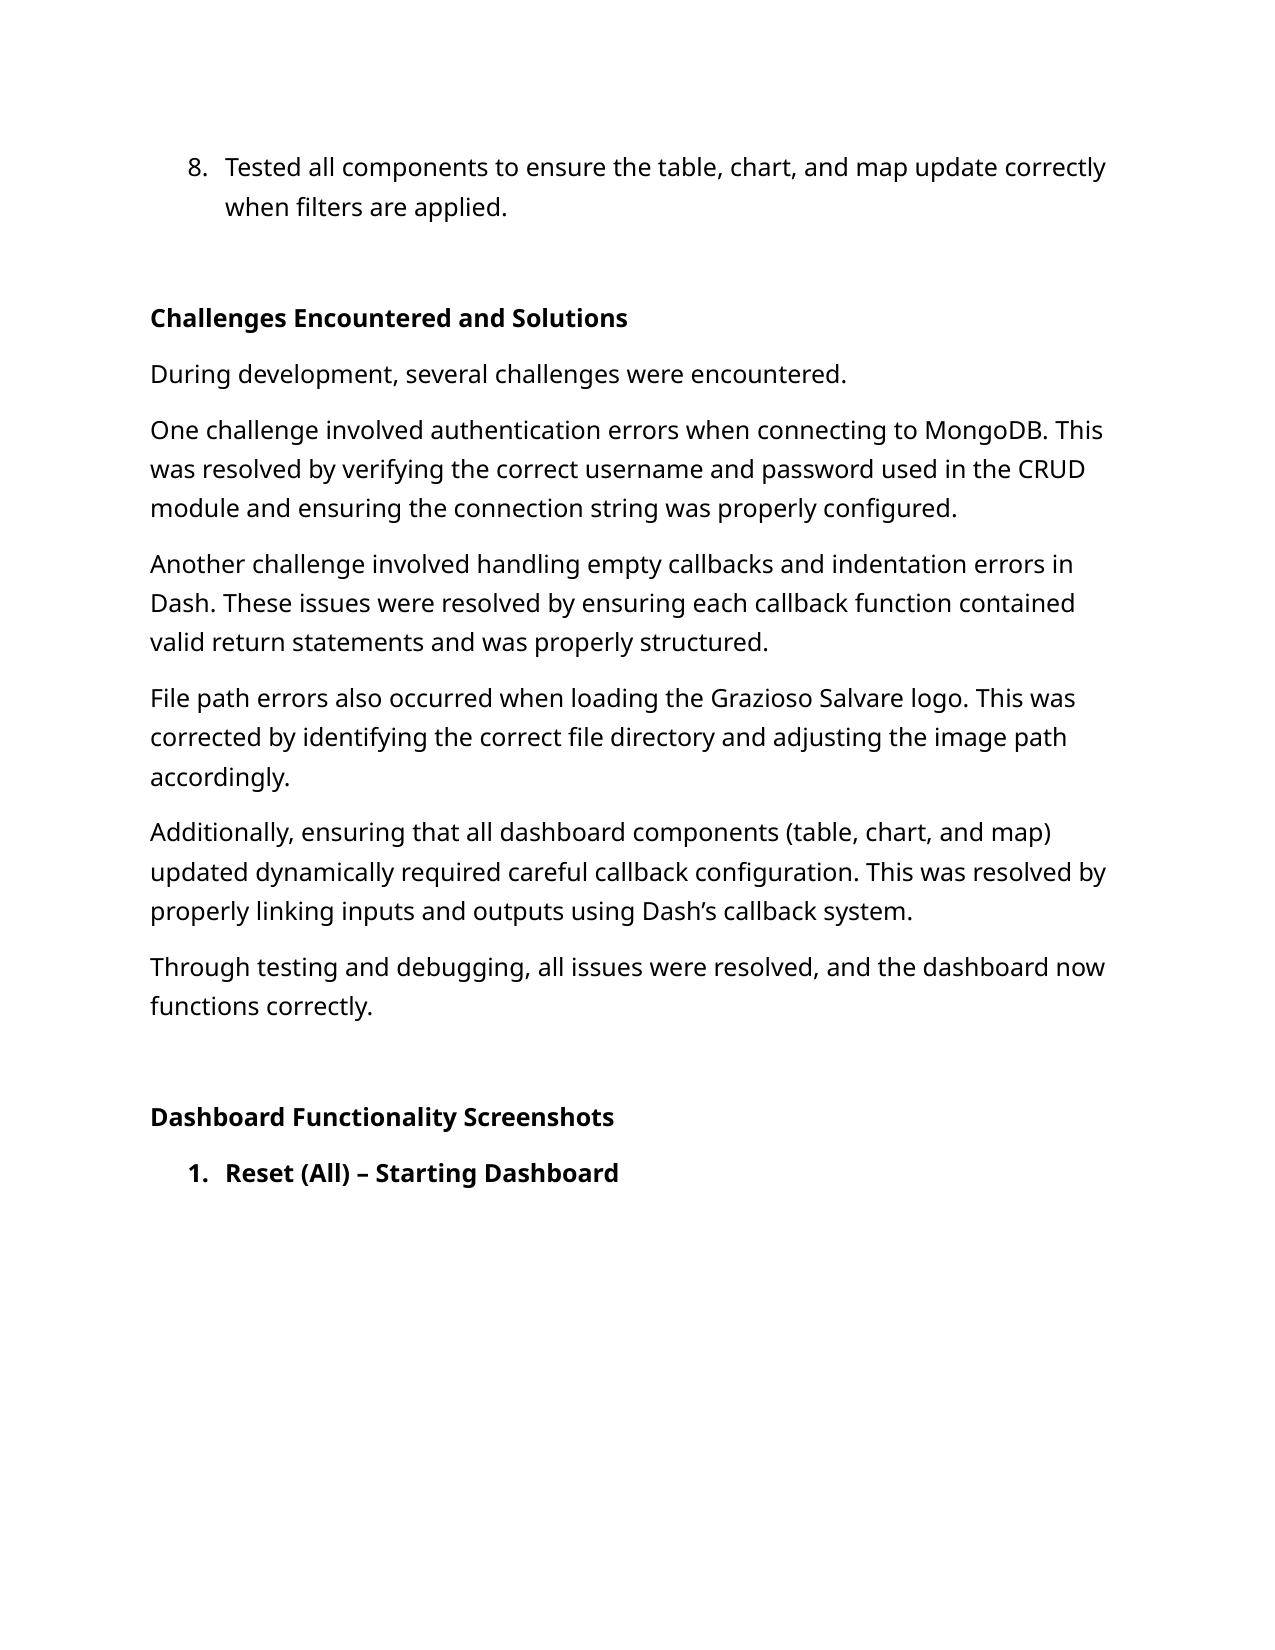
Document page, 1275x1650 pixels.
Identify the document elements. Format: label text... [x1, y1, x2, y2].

text Through testing and debugging, all issues were resolved, and the dashboard now functions correctly. [150, 949, 1125, 1022]
list Reset (All) – Starting Dashboard [187, 1156, 1125, 1190]
text Additionally, ensuring that all dashboard components (table, chart, and map) updated dynamically required careful callback configuration. This was resolved by properly linking inputs and outputs using Dash’s callback system. [150, 815, 1125, 927]
text File path errors also occurred when loading the Grazioso Salvare logo. This was corrected by identifying the correct file directory and adjusting the image path accordingly. [150, 681, 1125, 793]
text Another challenge involved handling empty callbacks and indentation errors in Dash. These issues were resolved by ensuring each callback function contained valid return statements and was properly structured. [150, 547, 1125, 659]
text During development, several challenges were encountered. [150, 357, 1125, 391]
text Dashboard Functionality Screenshots [150, 1100, 1125, 1134]
text Challenges Encountered and Solutions [150, 301, 1125, 335]
list Tested all components to ensure the table, chart, and map update correctly when filters are applied. [187, 150, 1125, 223]
text One challenge involved authentication errors when connecting to MongoDB. This was resolved by verifying the correct username and password used in the CRUD module and ensuring the connection string was properly configured. [150, 412, 1125, 525]
